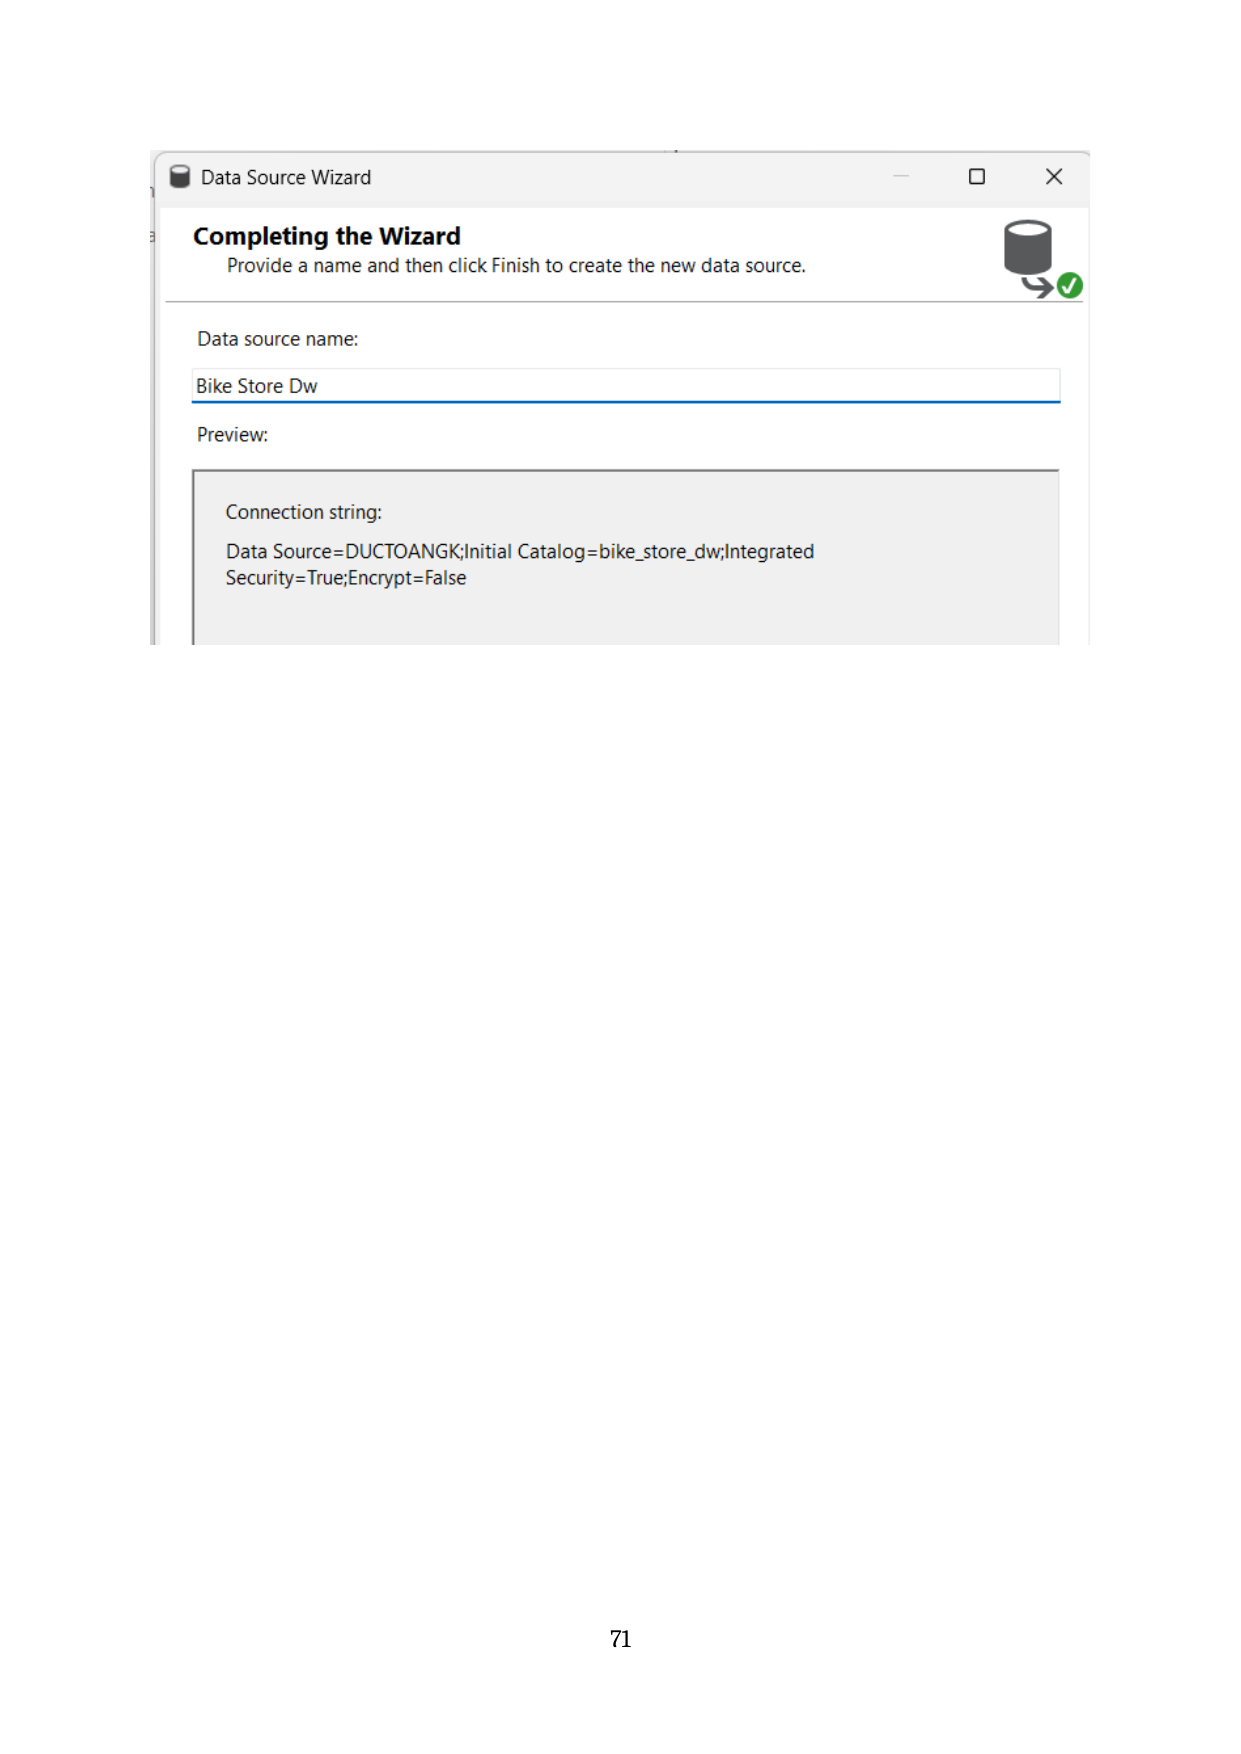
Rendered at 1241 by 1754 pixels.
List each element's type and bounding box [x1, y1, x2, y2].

picture [150, 150, 1091, 645]
